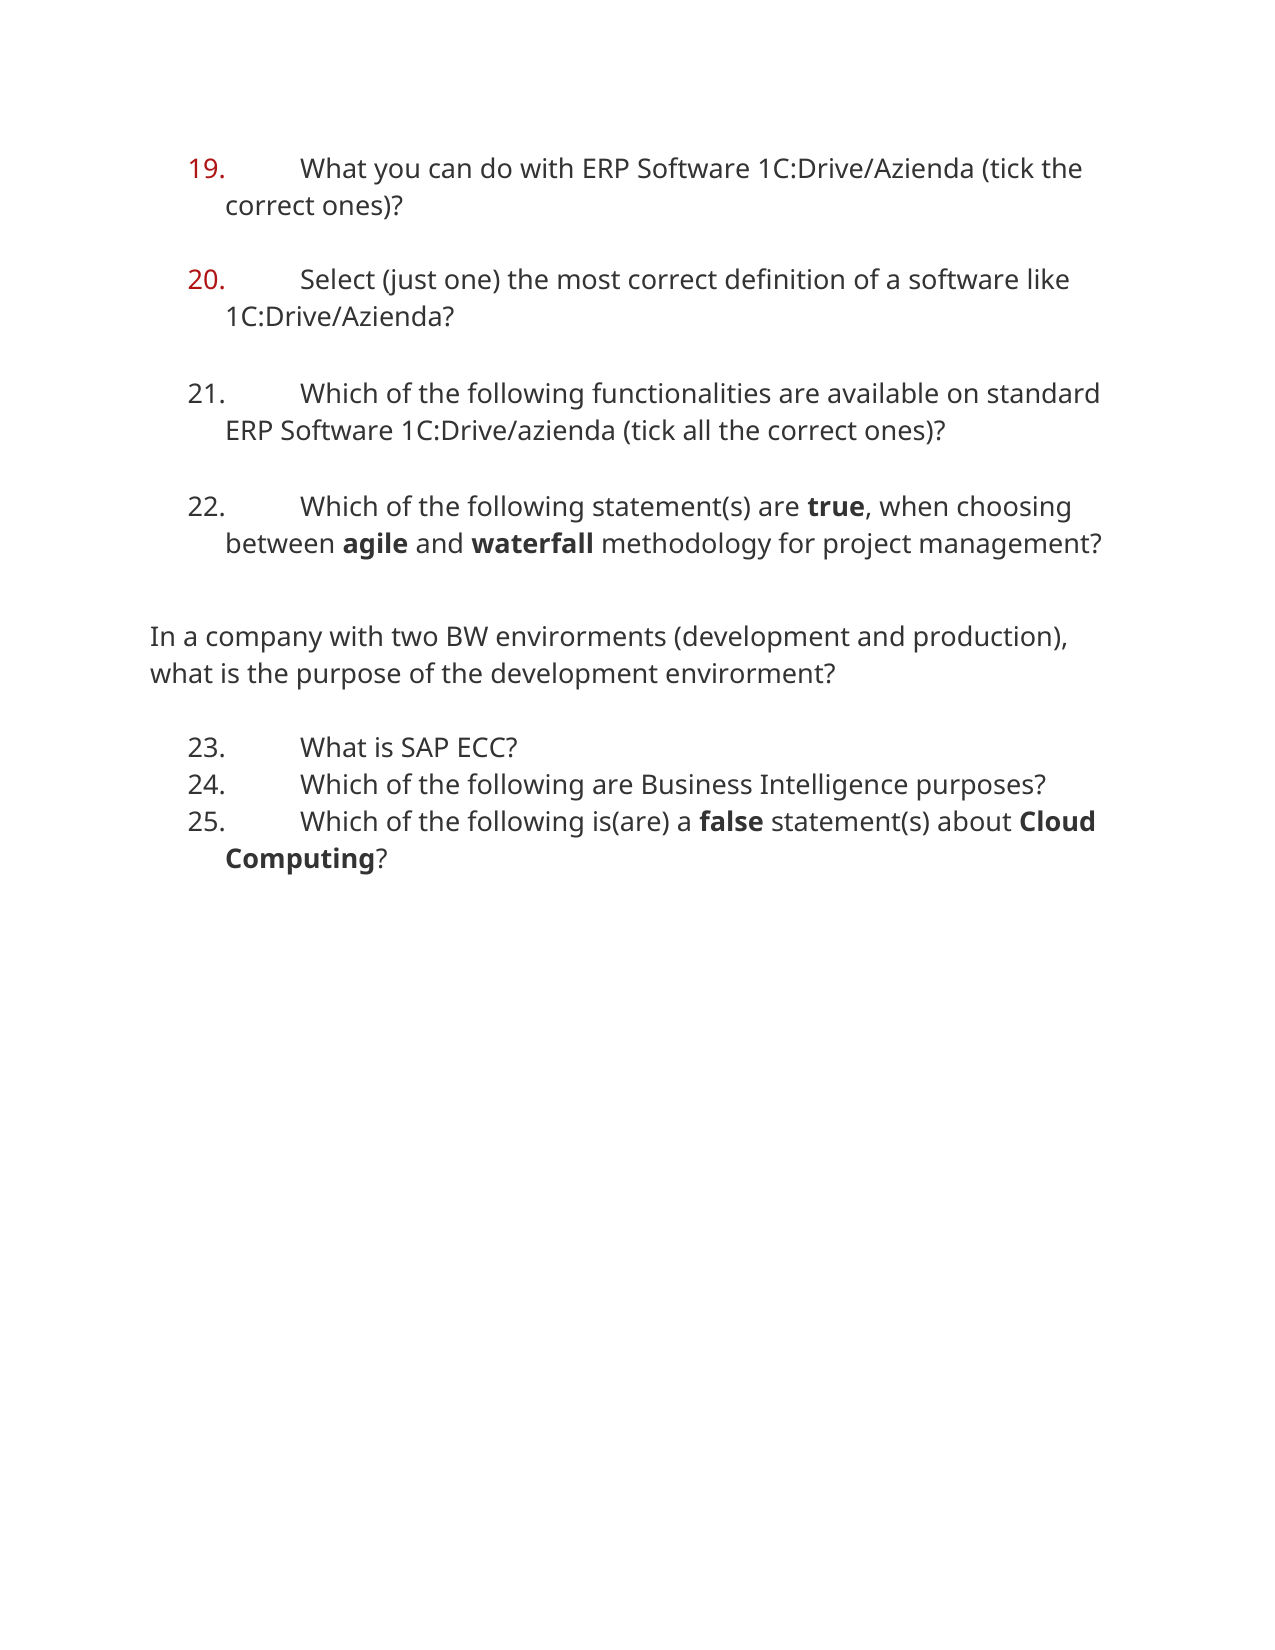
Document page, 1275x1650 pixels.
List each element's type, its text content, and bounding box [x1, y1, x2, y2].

list What is SAP ECC? [187, 728, 1125, 765]
list Which of the following is(are) a false statement(s) about Cloud Computing? [187, 802, 1125, 876]
list Which of the following functionalities are available on standard ERP Software 1C:Drive/azienda (tick all the correct ones)? [187, 374, 1125, 448]
list Select (just one) the most correct definition of a software like 1C:Drive/Azienda? [187, 261, 1125, 334]
text In a company with two BW envirorments (development and production), what is the purpose of the development envirorment? [150, 618, 1125, 692]
list Which of the following are Business Intelligence purposes? [187, 765, 1125, 802]
list What you can do with ERP Software 1C:Drive/Azienda (tick the correct ones)? [187, 150, 1125, 224]
list Which of the following statement(s) are true, when choosing between agile and waterfall methodology for project management? [187, 488, 1125, 561]
